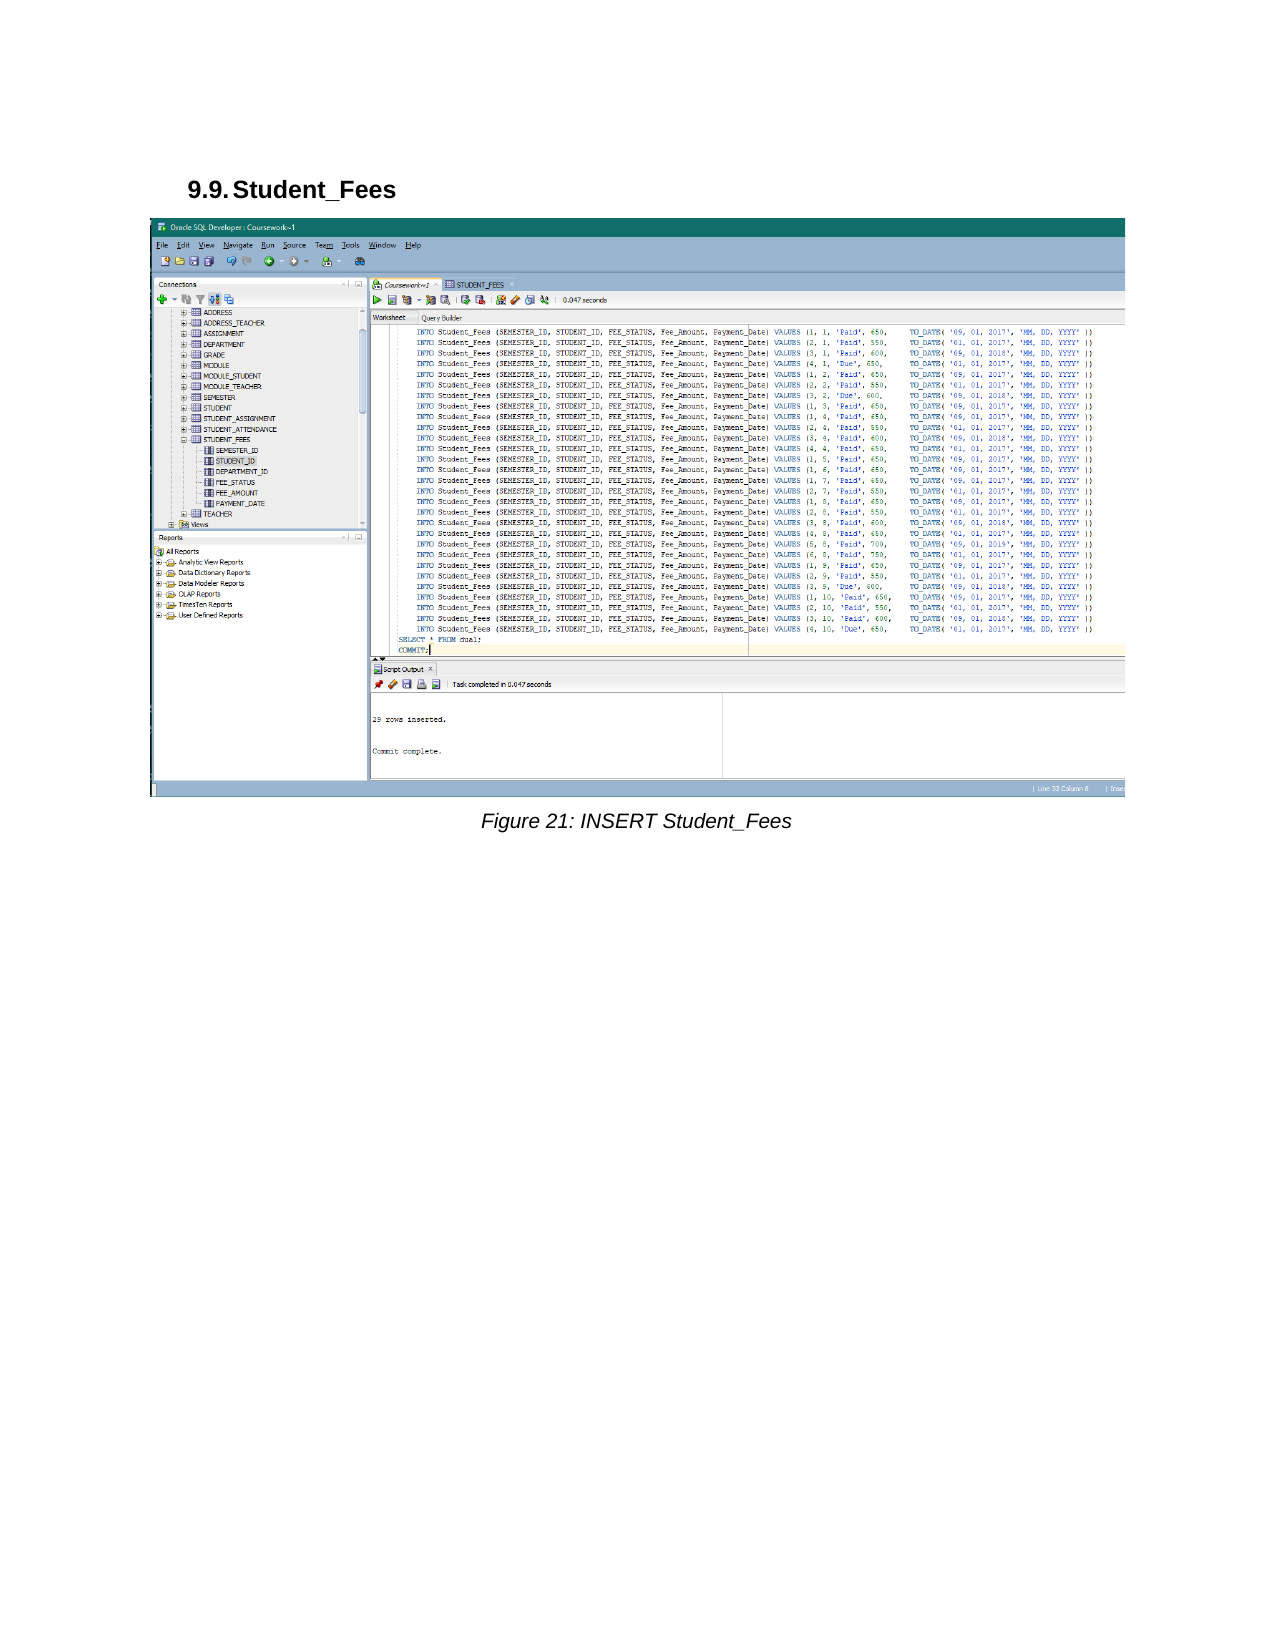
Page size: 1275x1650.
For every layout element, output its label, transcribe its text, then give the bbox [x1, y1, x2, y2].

subtitle Student_Fees [187, 175, 1125, 204]
picture [150, 218, 1125, 797]
text Figure 21: INSERT Student_Fees [150, 797, 1125, 833]
